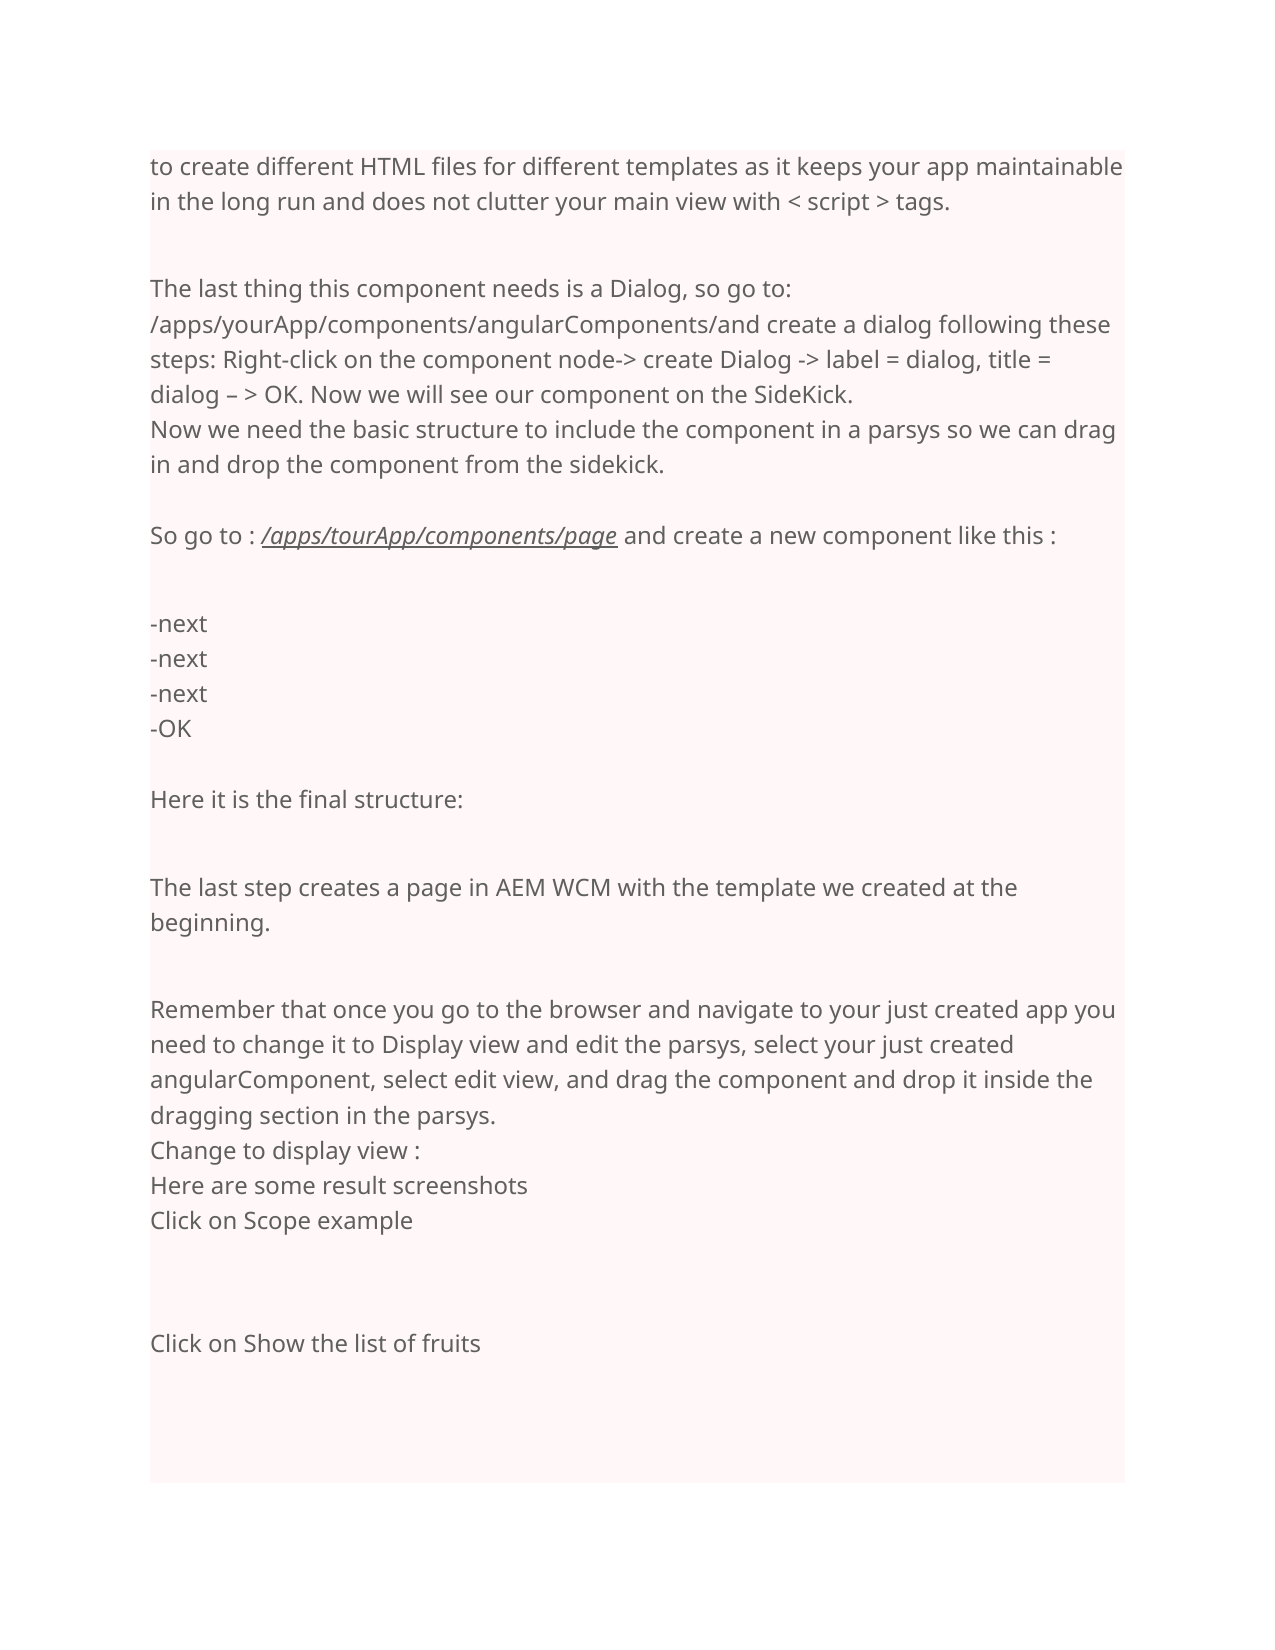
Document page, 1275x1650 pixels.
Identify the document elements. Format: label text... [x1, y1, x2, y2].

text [150, 150, 1125, 218]
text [150, 958, 1125, 1483]
text The last thing this component needs is a Dialog, so go to: /apps/yourApp/components/angularComponents/and create a dialog following these steps: Right-click on the component node-> create Dialog -> label = dialog, title = dialog – > OK. Now we will see our component on the SideKick. Now we need the basic structure to include the component in a parsys so we can drag in and drop the component from the sidekick. So go to : /apps/tourApp/components/page and create a new component like this : -next -next -next -OK Here it is the final structure: The last step creates a page in AEM WCM with the template we created at the beginning. [150, 237, 1125, 938]
